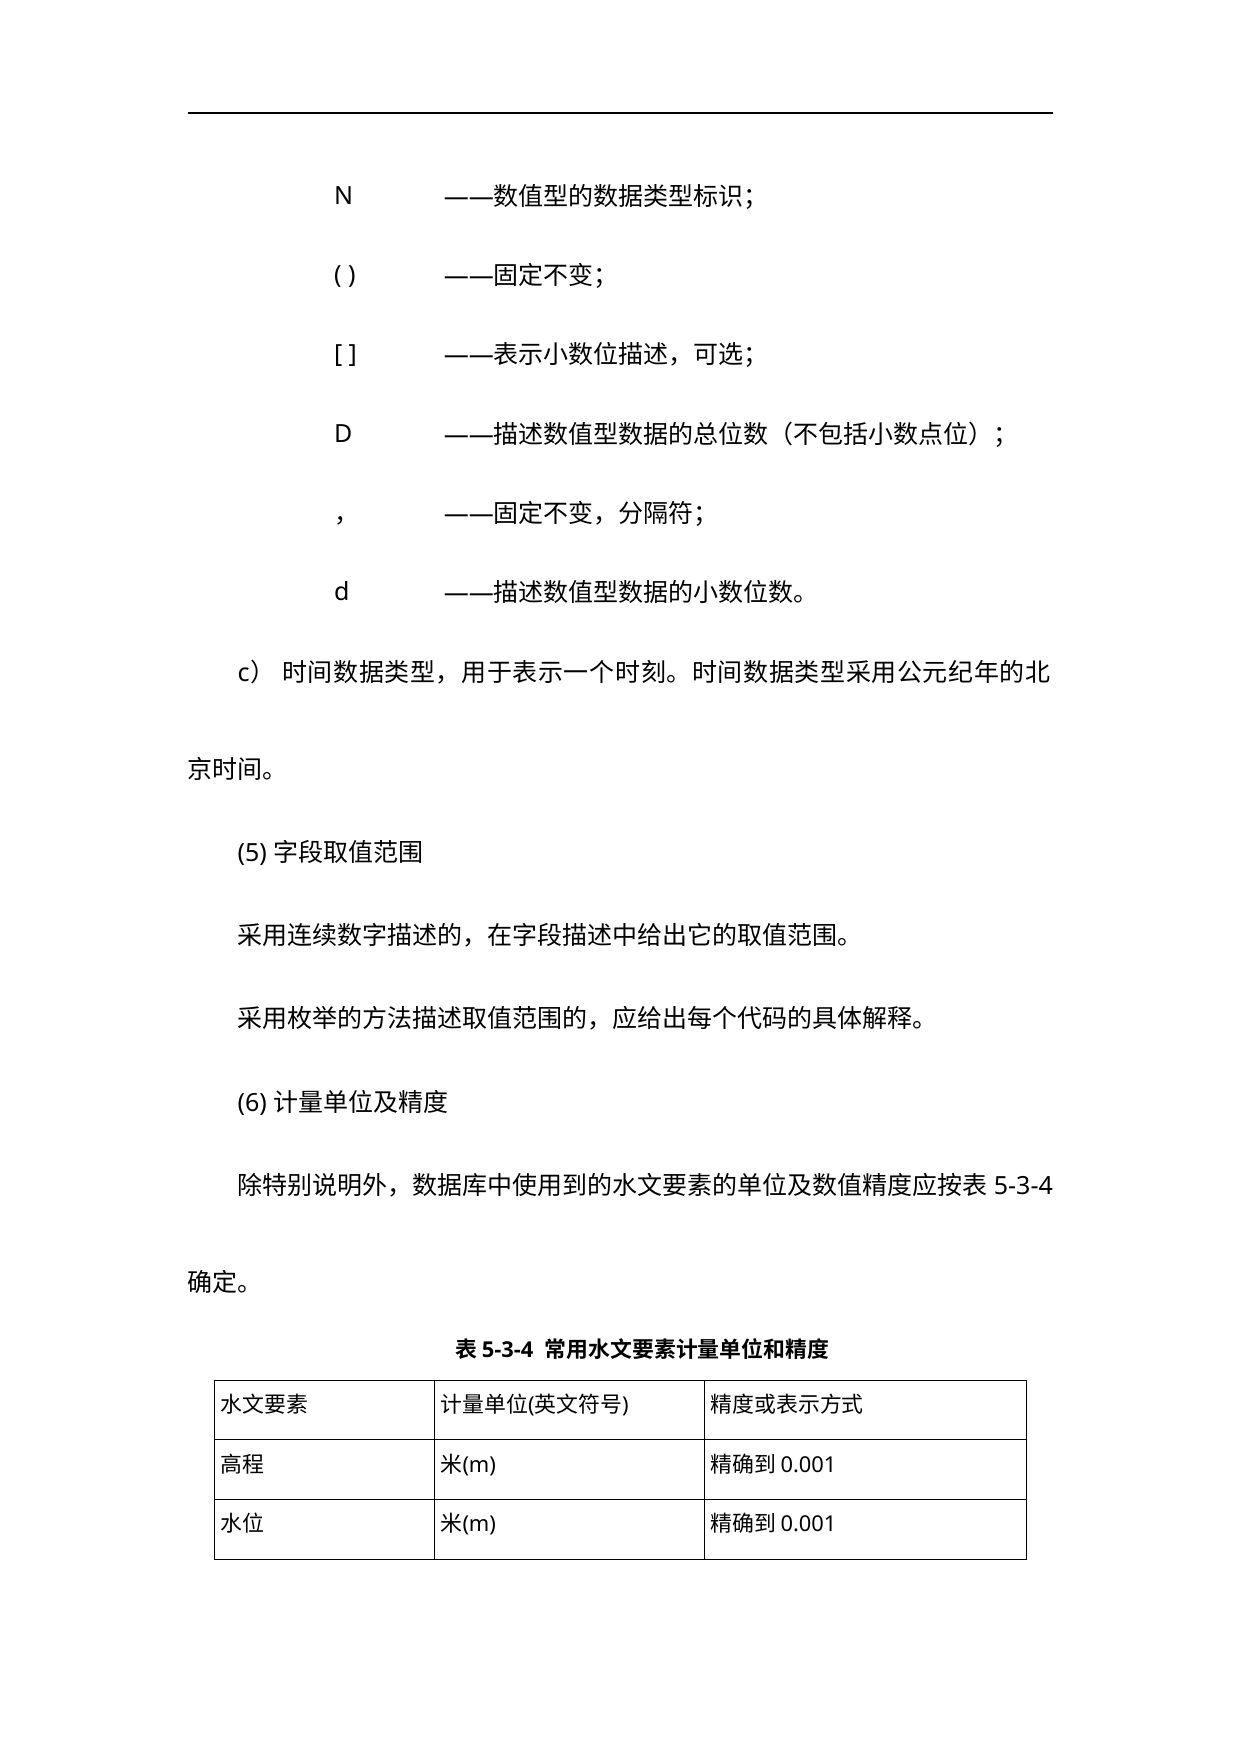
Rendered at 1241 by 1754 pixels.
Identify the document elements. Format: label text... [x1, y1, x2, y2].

table_cell d [273, 558, 382, 638]
table_cell [ ] [273, 321, 382, 400]
table_cell ——描述数值型数据的总位数（不包括小数点位）； [383, 400, 1053, 479]
text 采用枚举的方法描述取值范围的，应给出每个代码的具体解释。 [187, 984, 1053, 1049]
table_header N [273, 162, 382, 241]
text (6) 计量单位及精度 [187, 1068, 1053, 1133]
table_header 精度或表示方式 [705, 1381, 1026, 1439]
table_header 水文要素 [215, 1381, 434, 1439]
text c） 时间数据类型，用于表示一个时刻。时间数据类型采用公元纪年的北京时间。 [187, 638, 1053, 800]
table_cell 水位 [215, 1500, 434, 1559]
table_cell 精确到0.001 [705, 1440, 1026, 1499]
table_cell ——固定不变； [383, 241, 1053, 321]
table_cell 精确到0.001 [705, 1500, 1026, 1559]
table_cell 米(m) [435, 1440, 704, 1499]
table_header 计量单位(英文符号) [435, 1381, 704, 1439]
table_cell ， [273, 479, 382, 558]
text 除特别说明外，数据库中使用到的水文要素的单位及数值精度应按表5-3-4确定。 [187, 1151, 1053, 1313]
table_cell ——固定不变，分隔符； [383, 479, 1053, 558]
table_cell ——表示小数位描述，可选； [383, 321, 1053, 400]
text 采用连续数字描述的，在字段描述中给出它的取值范围。 [187, 901, 1053, 966]
table_header ——数值型的数据类型标识； [383, 162, 1053, 241]
text 表5-3-4 常用水文要素计量单位和精度 [187, 1331, 1053, 1364]
table_cell ( ) [273, 241, 382, 321]
table_cell 高程 [215, 1440, 434, 1499]
table_cell 米(m) [435, 1500, 704, 1559]
text (5) 字段取值范围 [187, 818, 1053, 883]
table_cell D [273, 400, 382, 479]
table_cell ——描述数值型数据的小数位数。 [383, 558, 1053, 638]
